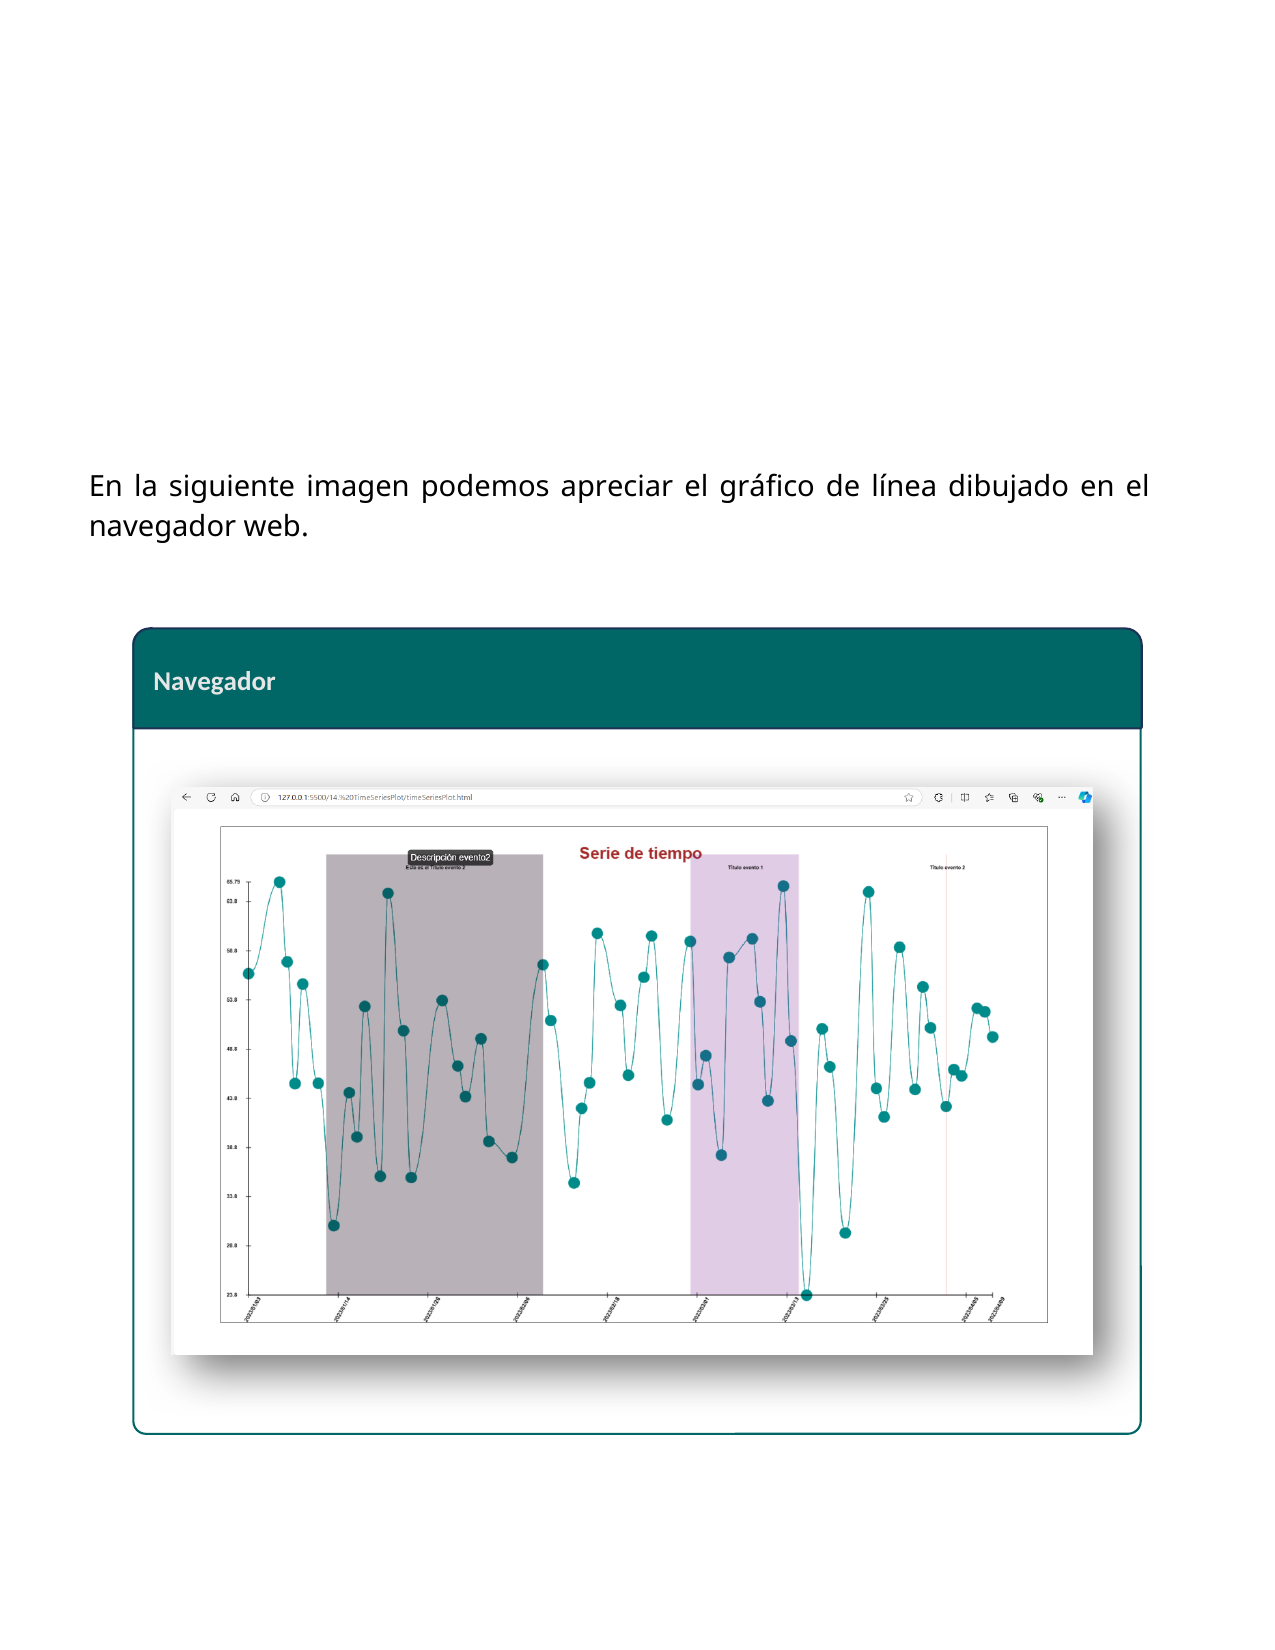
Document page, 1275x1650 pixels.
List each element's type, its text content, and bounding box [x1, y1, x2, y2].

picture [171, 787, 1093, 1355]
text En la siguiente imagen podemos apreciar el gráfico de línea dibujado en el navegador web. [88, 465, 1152, 544]
